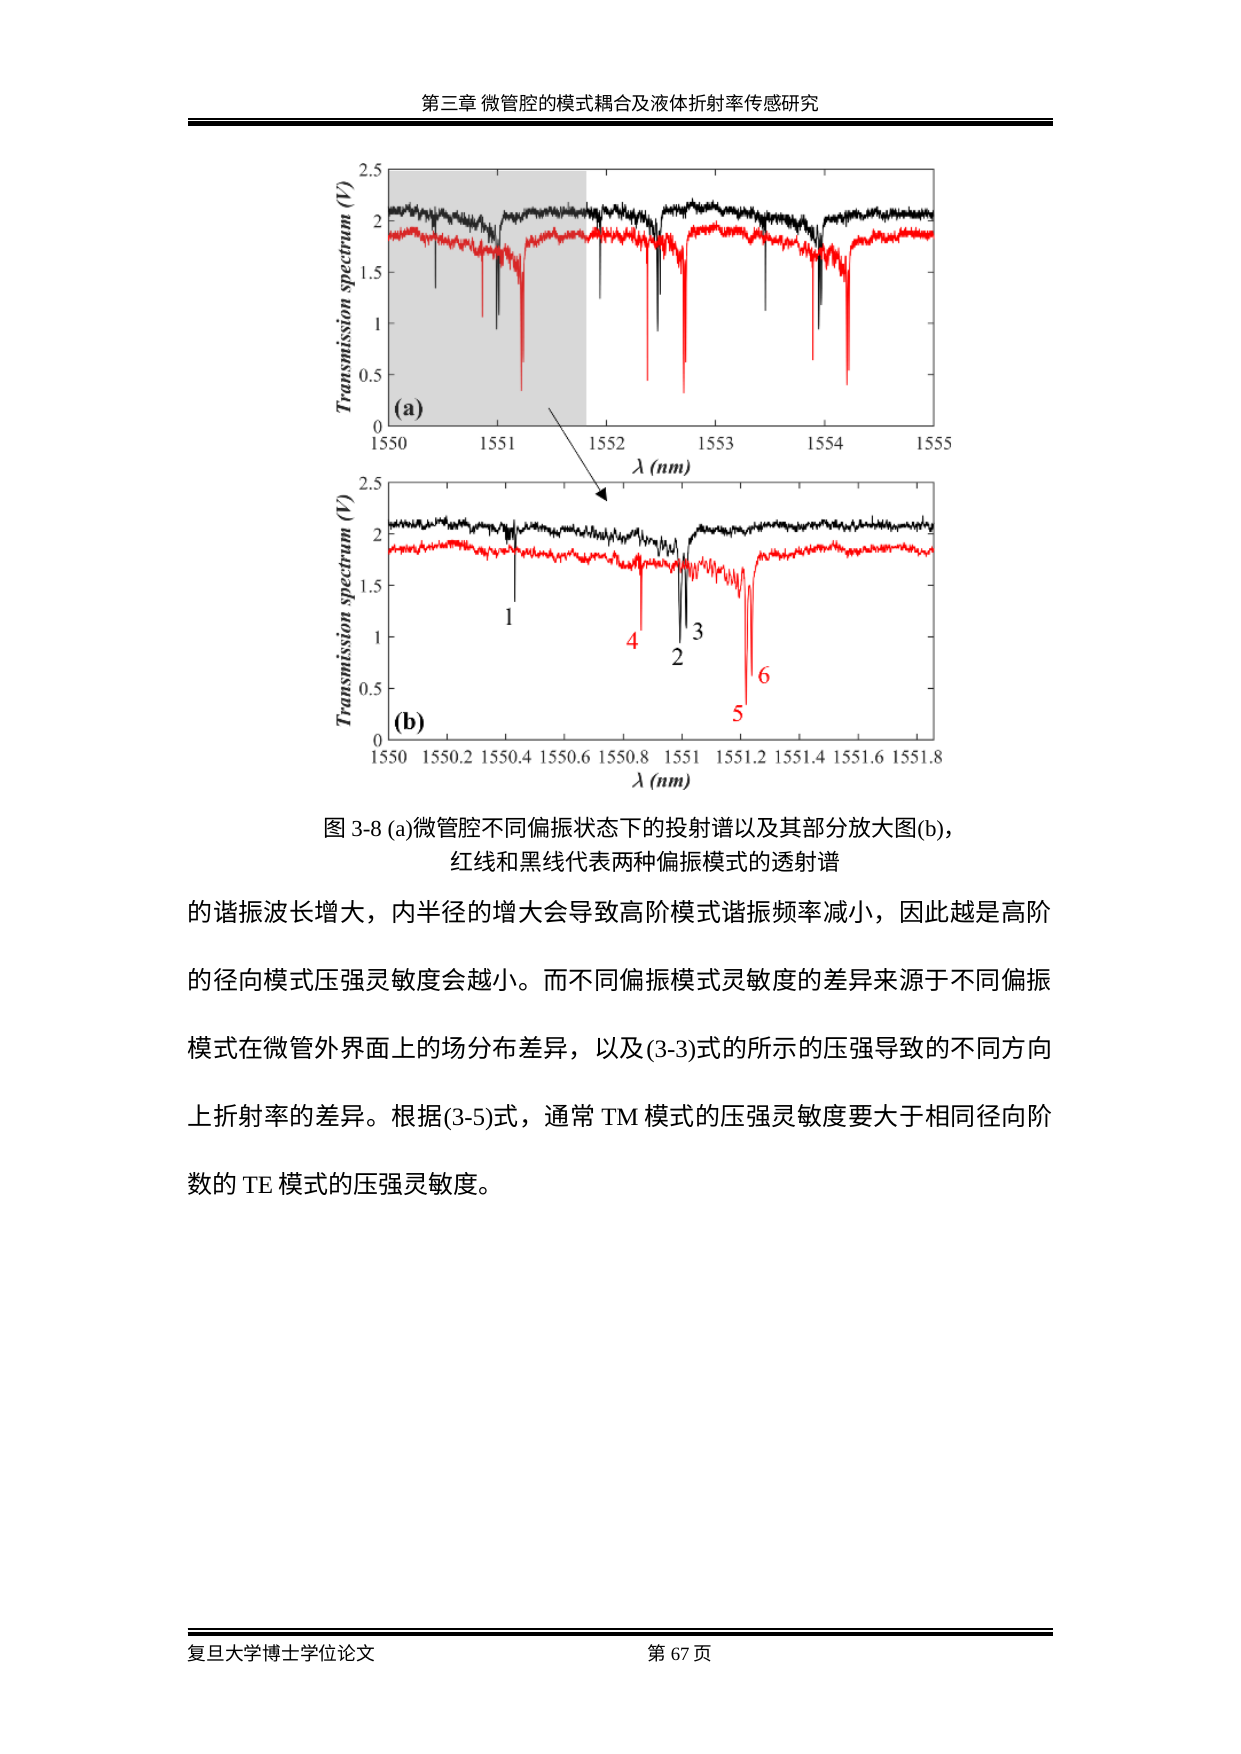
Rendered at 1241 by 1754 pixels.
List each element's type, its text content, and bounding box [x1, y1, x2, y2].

text 图3-8 (a)微管腔不同偏振状态下的投射谱以及其部分放大图(b)， [187, 809, 1053, 843]
text 红线和黑线代表两种偏振模式的透射谱 [187, 843, 1053, 877]
text 的谐振波长增大，内半径的增大会导致高阶模式谐振频率减小，因此越是高阶的径向模式压强灵敏度会越小。而不同偏振模式灵敏度的差异来源于不同偏振模式在微管外界面上的场分布差异，以及(3-3)式的所示的压强导致的不同方向上折射率的差异。根据(3-5)式，通常TM模式的压强灵敏度要大于相同径向阶数的TE模式的压强灵敏度。 [187, 877, 1053, 1217]
picture [332, 163, 959, 790]
